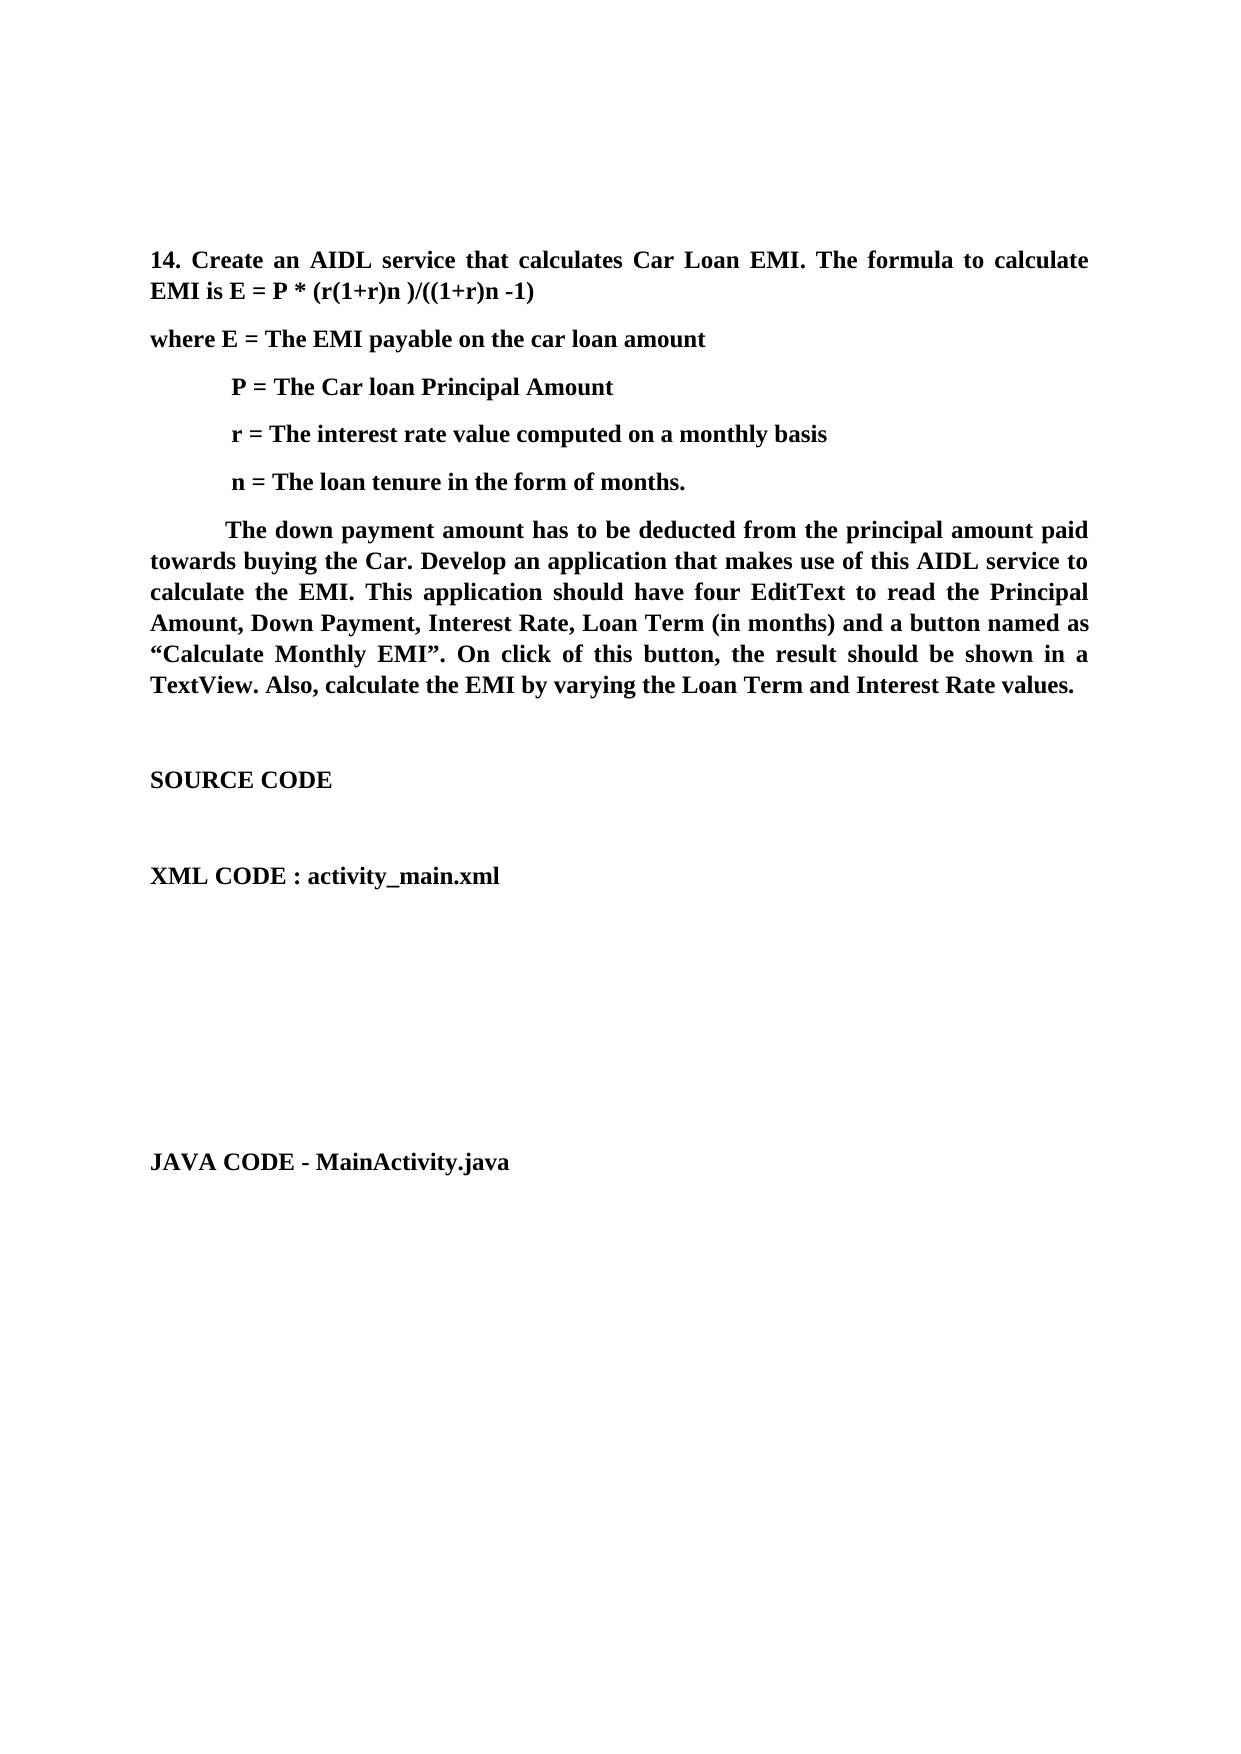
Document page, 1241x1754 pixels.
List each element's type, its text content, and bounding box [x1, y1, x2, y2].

text SOURCE CODE [150, 766, 1090, 794]
text JAVA CODE - MainActivity.java [150, 1147, 1090, 1176]
text n = The loan tenure in the form of months. [150, 467, 1090, 496]
text XML CODE : activity_main.xml [150, 861, 1090, 890]
text r = The interest rate value computed on a monthly basis [150, 419, 1090, 448]
text 14. Create an AIDL service that calculates Car Loan EMI. The formula to calculate EMI is E = P * (r(1+r)n )/((1+r)n -1) [150, 245, 1090, 305]
text The down payment amount has to be deducted from the principal amount paid towards buying the Car. Develop an application that makes use of this AIDL service to calculate the EMI. This application should have four EditText to read the Principal Amount, Down Payment, Interest Rate, Loan Term (in months) and a button named as “Calculate Monthly EMI”. On click of this button, the result should be shown in a TextView. Also, calculate the EMI by varying the Loan Term and Interest Rate values. [150, 515, 1090, 699]
text where E = The EMI payable on the car loan amount [150, 324, 1090, 353]
text P = The Car loan Principal Amount [150, 372, 1090, 401]
